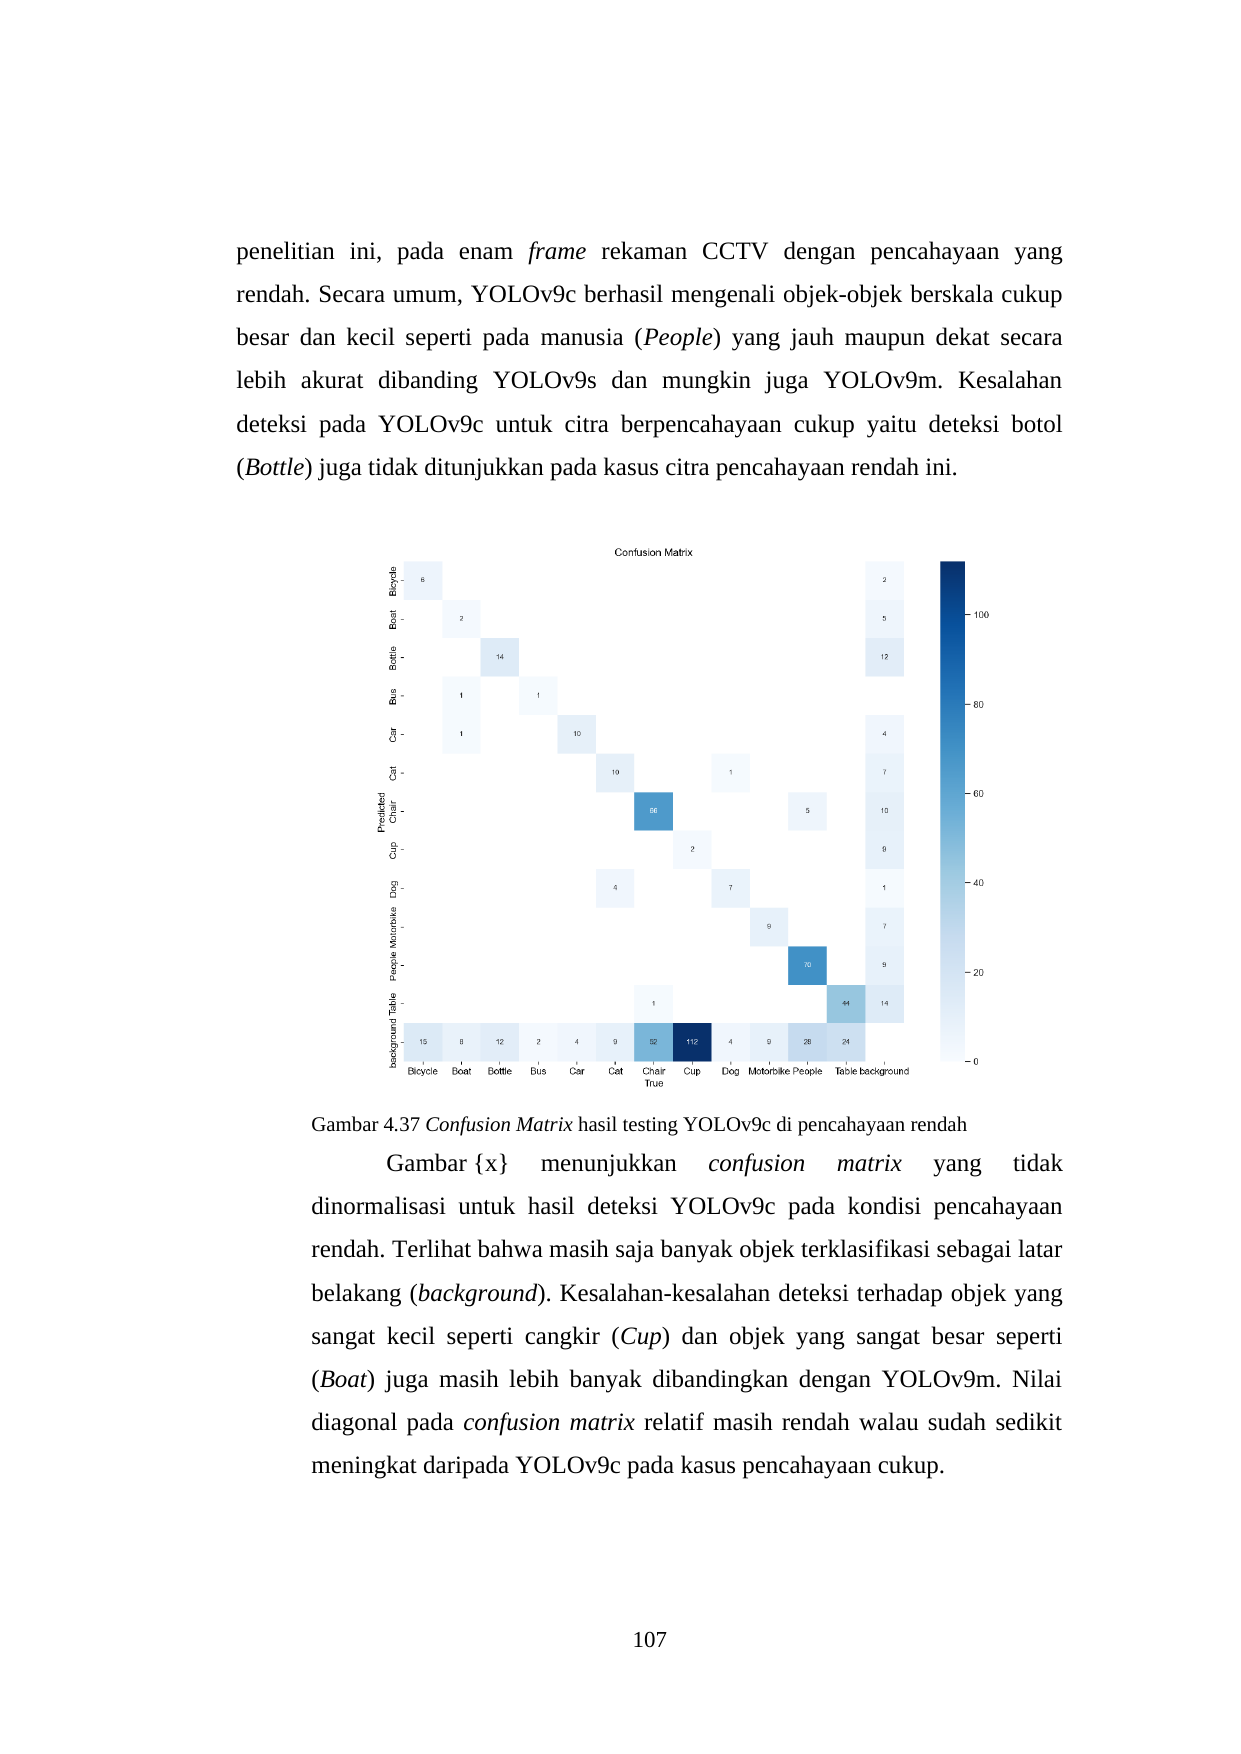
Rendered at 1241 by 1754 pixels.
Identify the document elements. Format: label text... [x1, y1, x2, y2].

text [236, 236, 1063, 481]
text Gambar 4.37 Confusion Matrix hasil testing YOLOv9c di pencahayaan rendah [311, 1112, 1063, 1136]
picture [311, 538, 1060, 1099]
text Gambar {x} menunjukkan confusion matrix yang tidak dinormalisasi untuk hasil deteksi YOLOv9c pada kondisi pencahayaan rendah. Terlihat bahwa masih saja banyak objek terklasifikasi sebagai latar belakang (background). Kesalahan-kesalahan deteksi terhadap objek yang sangat kecil seperti cangkir (Cup) dan objek yang sangat besar seperti (Boat) juga masih lebih banyak dibandingkan dengan YOLOv9m. Nilai diagonal pada confusion matrix relatif masih rendah walau sudah sedikit meningkat daripada YOLOv9c pada kasus pencahayaan cukup. [311, 1148, 1063, 1479]
